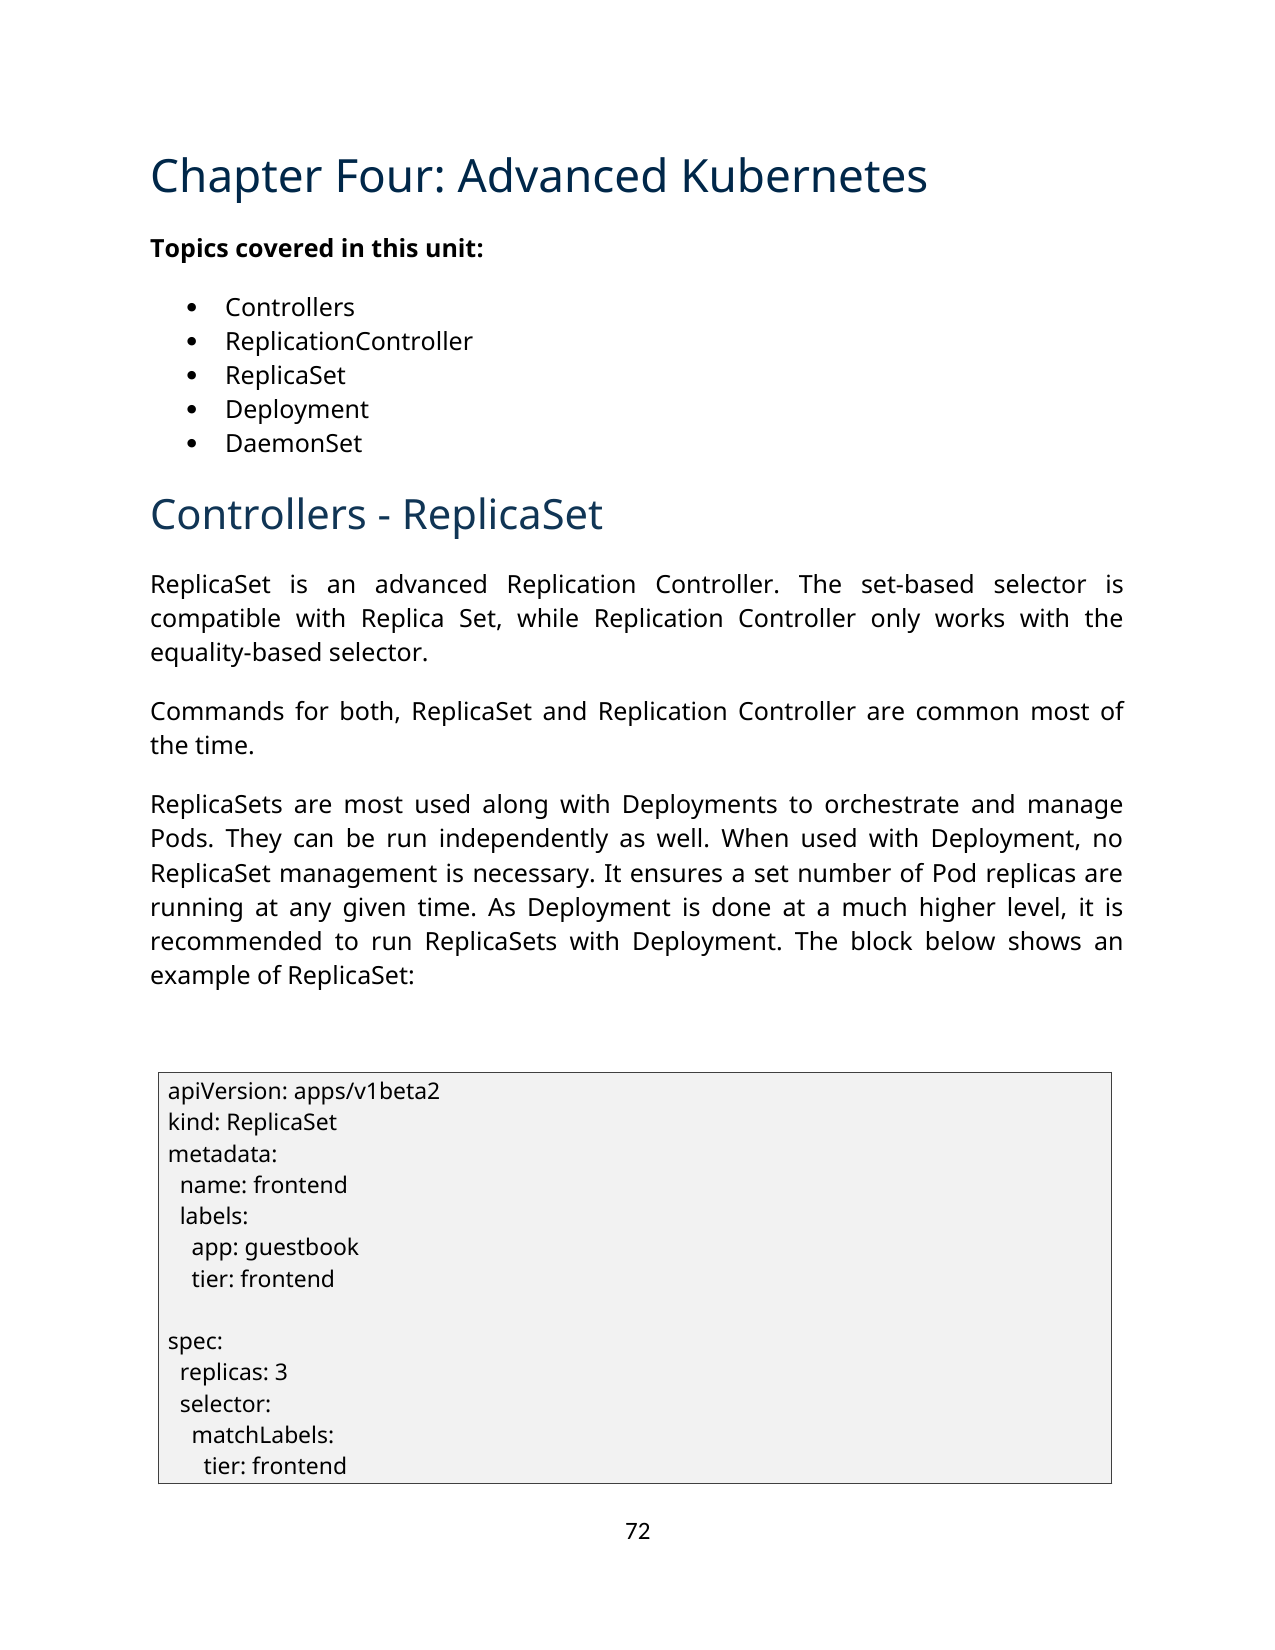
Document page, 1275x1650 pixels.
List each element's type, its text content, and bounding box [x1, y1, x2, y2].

list Deployment [187, 392, 1125, 426]
list ReplicaSet [187, 358, 1125, 392]
text selector: [159, 1384, 1111, 1416]
text Topics covered in this unit: [150, 231, 1125, 265]
list DaemonSet [187, 426, 1125, 460]
text tier: frontend [159, 1447, 1111, 1483]
text labels: [159, 1197, 1111, 1228]
text tier: frontend [159, 1259, 1111, 1291]
subtitle Controllers - ReplicaSet [150, 485, 1125, 542]
text matchLabels: [159, 1416, 1111, 1447]
text replicas: 3 [159, 1353, 1111, 1384]
text Commands for both, ReplicaSet and Replication Controller are common most of the time. [150, 694, 1125, 762]
text metadata: [159, 1134, 1111, 1166]
text spec: [159, 1322, 1111, 1353]
text app: guestbook [159, 1228, 1111, 1259]
text kind: ReplicaSet [159, 1103, 1111, 1134]
text name: frontend [159, 1166, 1111, 1197]
list ReplicationController [187, 324, 1125, 358]
text apiVersion: apps/v1beta2 [159, 1073, 1111, 1103]
text ReplicaSet is an advanced Replication Controller. The set-based selector is compatible with Replica Set, while Replication Controller only works with the equality-based selector. [150, 567, 1125, 669]
text ReplicaSets are most used along with Deployments to orchestrate and manage Pods. They can be run independently as well. When used with Deployment, no ReplicaSet management is necessary. It ensures a set number of Pod replicas are running at any given time. As Deployment is done at a much higher level, it is recommended to run ReplicaSets with Deployment. The block below shows an example of ReplicaSet: [150, 787, 1125, 991]
list Controllers [187, 290, 1125, 324]
subtitle Chapter Four: Advanced Kubernetes [150, 143, 1125, 206]
